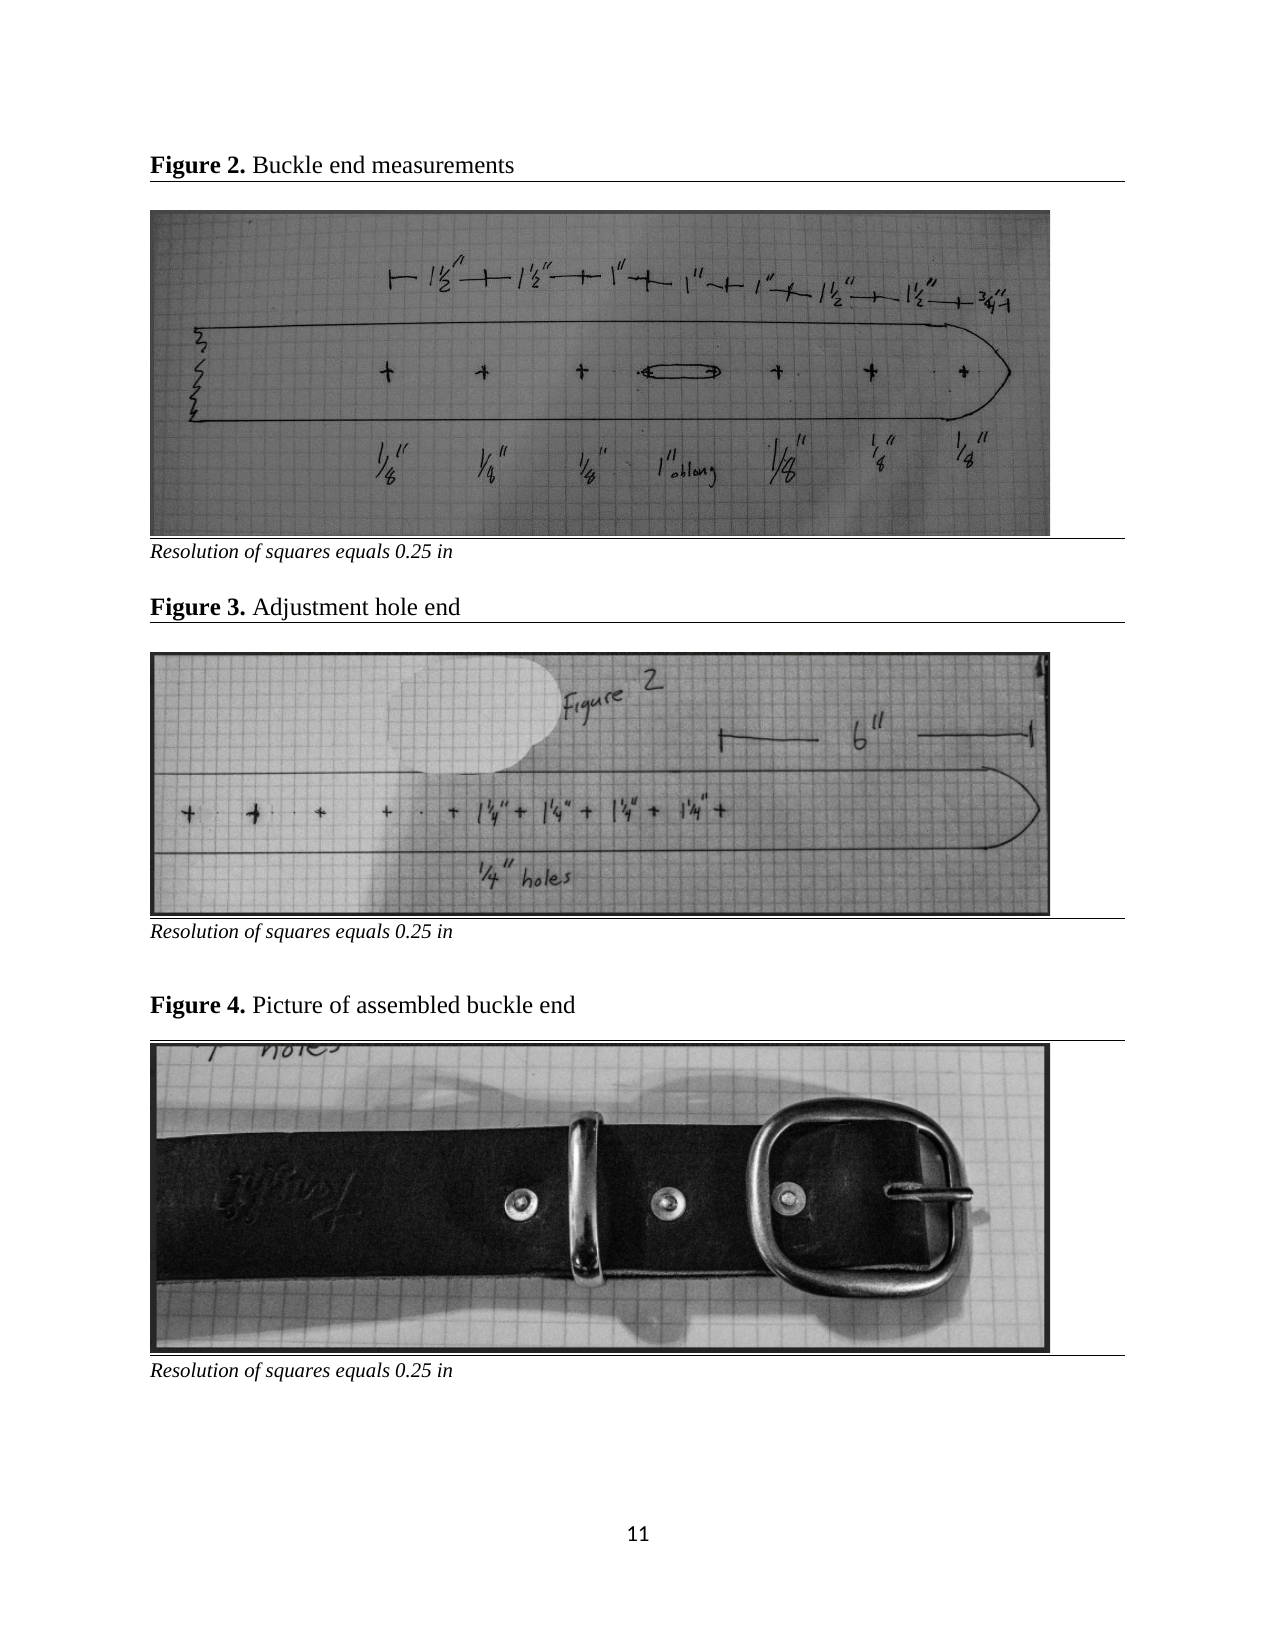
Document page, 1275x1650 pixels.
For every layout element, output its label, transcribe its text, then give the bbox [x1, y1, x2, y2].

text Resolution of squares equals 0.25 in [150, 539, 1125, 563]
text Resolution of squares equals 0.25 in [150, 1358, 1125, 1382]
text Figure 4. Picture of assembled buckle end [150, 990, 1125, 1021]
text Figure 2. Buckle end measurements [150, 150, 1125, 181]
picture [150, 1043, 1050, 1353]
text Resolution of squares equals 0.25 in [150, 919, 1125, 943]
picture [150, 210, 1050, 536]
picture [150, 652, 1050, 916]
text Figure 3. Adjustment hole end [150, 592, 1125, 622]
